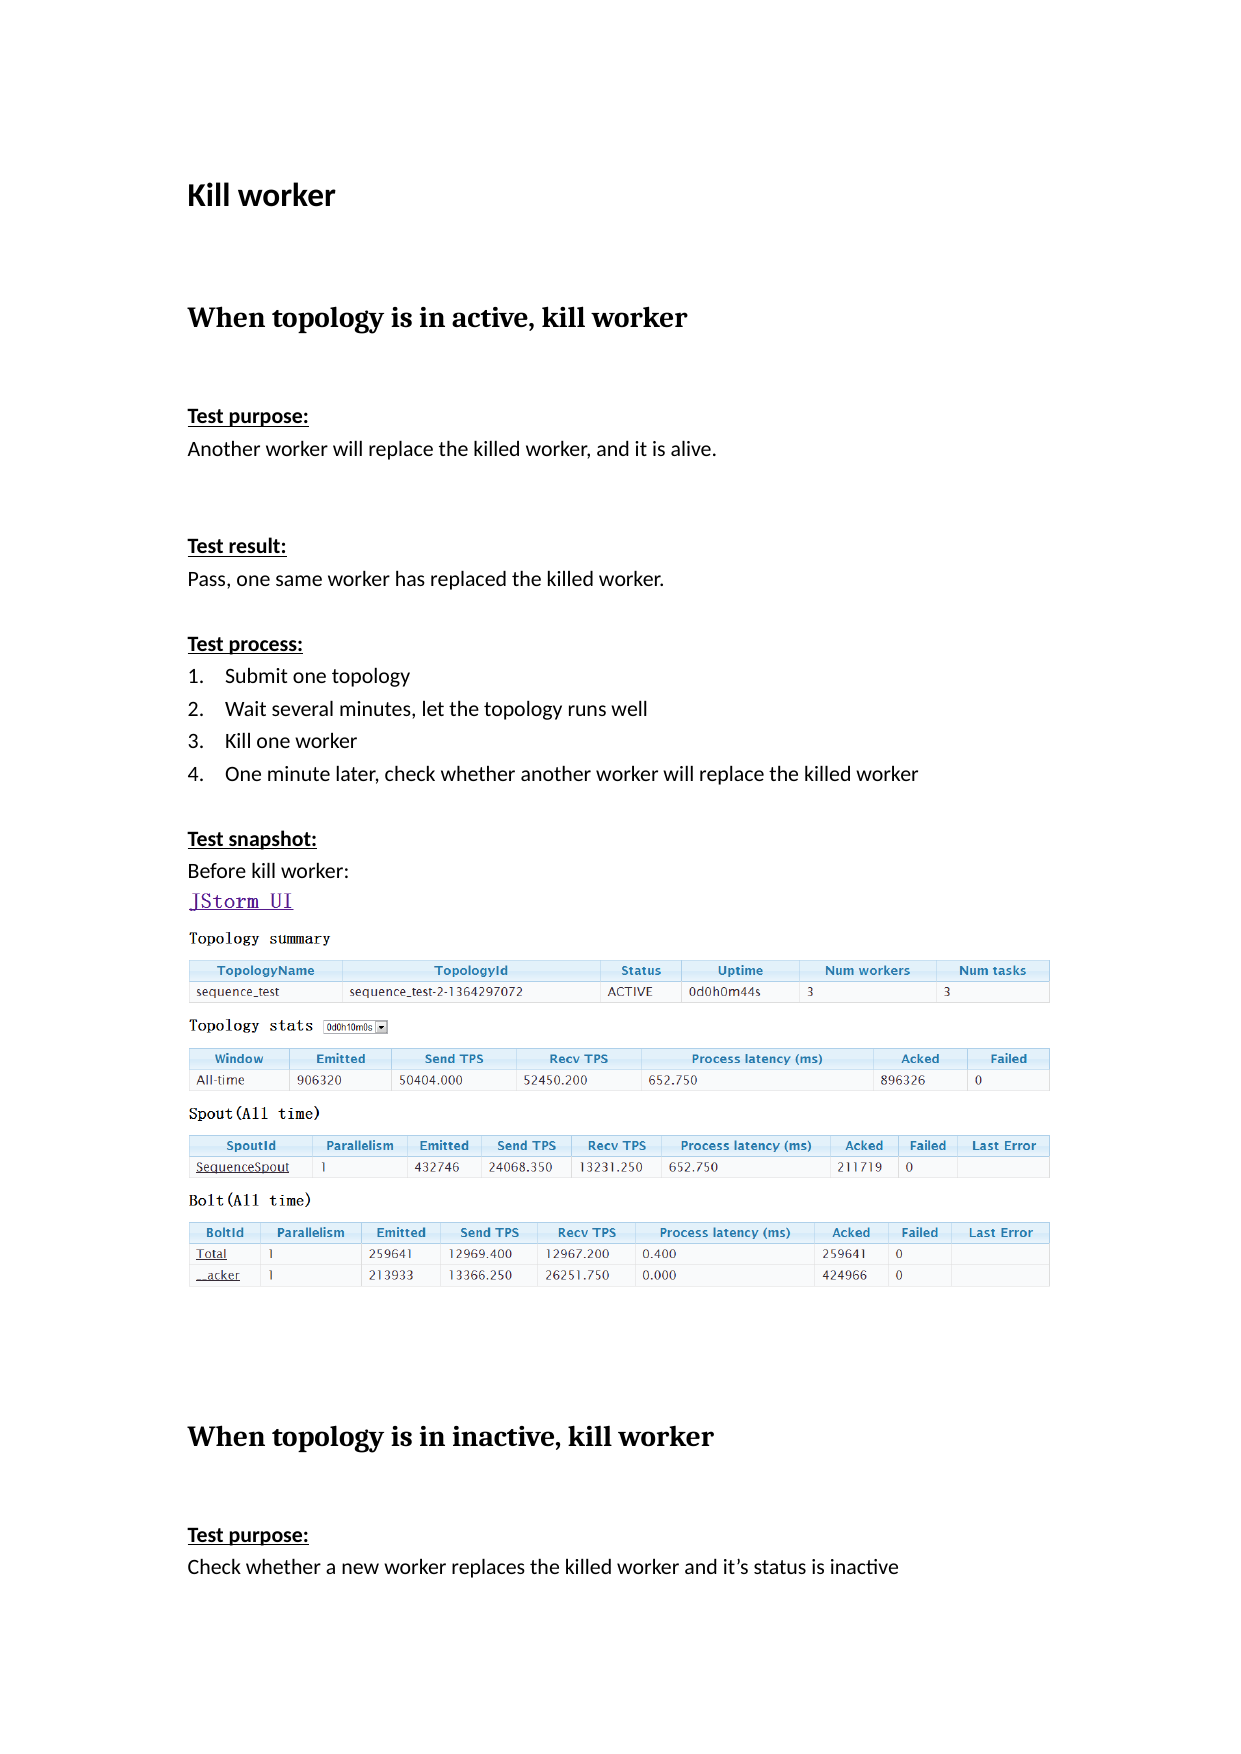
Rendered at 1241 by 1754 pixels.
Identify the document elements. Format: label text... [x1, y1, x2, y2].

text Test process: [187, 627, 1053, 660]
list Kill one worker [187, 725, 1053, 757]
text Test snapshot: [187, 822, 1053, 855]
text Pass, one same worker has replaced the killed worker. [187, 562, 1053, 595]
subtitle Kill worker [187, 162, 1053, 227]
list Wait several minutes, let the topology runs well [187, 692, 1053, 725]
text Check whether a new worker replaces the killed worker and it’s status is inactive [187, 1550, 1053, 1583]
text Another worker will replace the killed worker, and it is alive. [187, 432, 1053, 465]
text Before kill worker: [187, 855, 1053, 887]
list One minute later, check whether another worker will replace the killed worker [187, 757, 1053, 790]
subtitle When topology is in inactive, kill worker [187, 1404, 1053, 1469]
picture [187, 887, 1053, 1297]
subtitle When topology is in active, kill worker [187, 286, 1053, 351]
text Test purpose: [187, 1518, 1053, 1550]
list Submit one topology [187, 660, 1053, 692]
text Test result: [187, 530, 1053, 562]
text Test purpose: [187, 400, 1053, 432]
